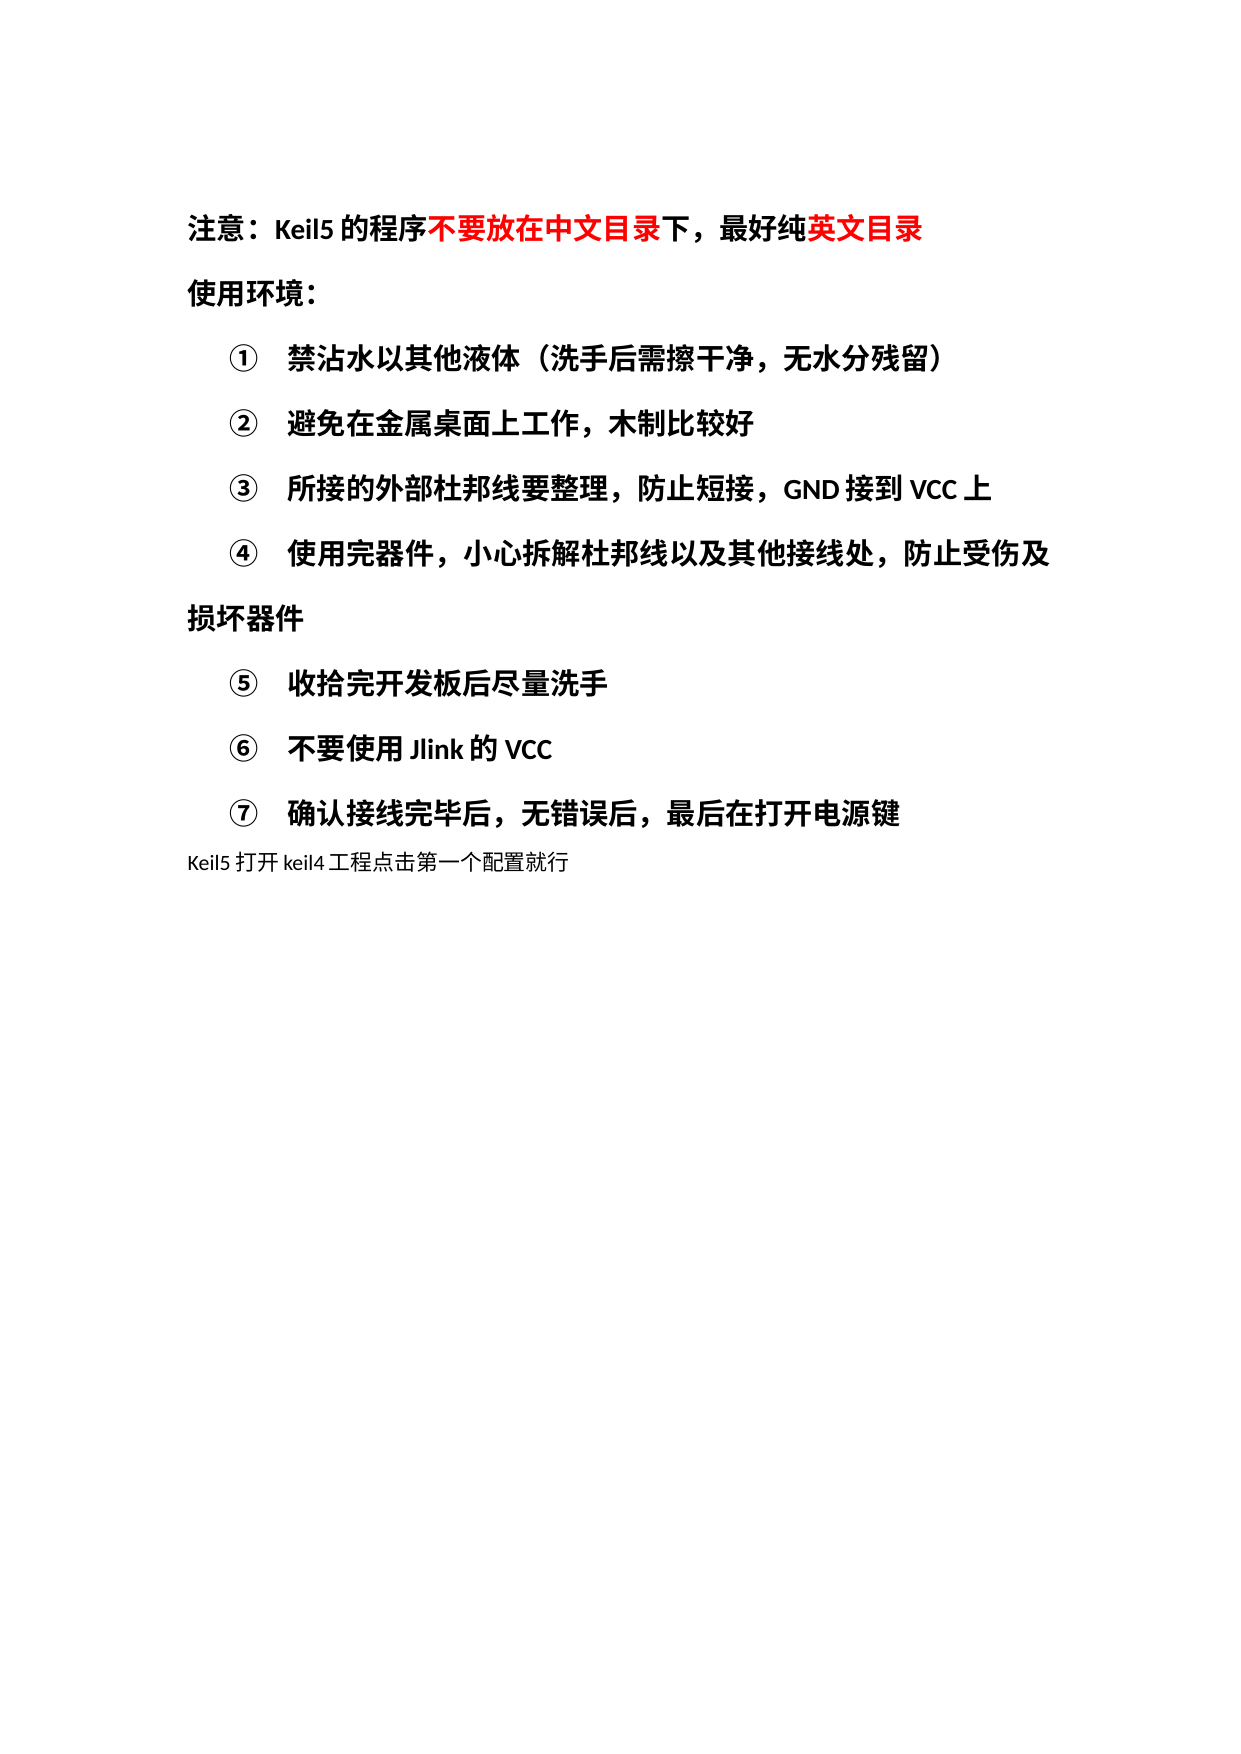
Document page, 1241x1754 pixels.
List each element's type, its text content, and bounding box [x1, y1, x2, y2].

list 禁沾水以其他液体（洗手后需擦干净，无水分残留） [187, 324, 1053, 389]
list 确认接线完毕后，无错误后，最后在打开电源键 [187, 779, 1053, 844]
list 不要使用Jlink的VCC [187, 714, 1053, 779]
list 使用完器件，小心拆解杜邦线以及其他接线处，防止受伤及损坏器件 [187, 519, 1053, 649]
list Keil5打开keil4工程点击第一个配置就行 [187, 844, 1053, 877]
list 收拾完开发板后尽量洗手 [187, 649, 1053, 714]
list 避免在金属桌面上工作，木制比较好 [187, 389, 1053, 454]
list 所接的外部杜邦线要整理，防止短接，GND接到VCC上 [187, 454, 1053, 519]
list 使用环境： [187, 259, 1053, 324]
list 注意：Keil5的程序不要放在中文目录下，最好纯英文目录 [187, 194, 1053, 259]
